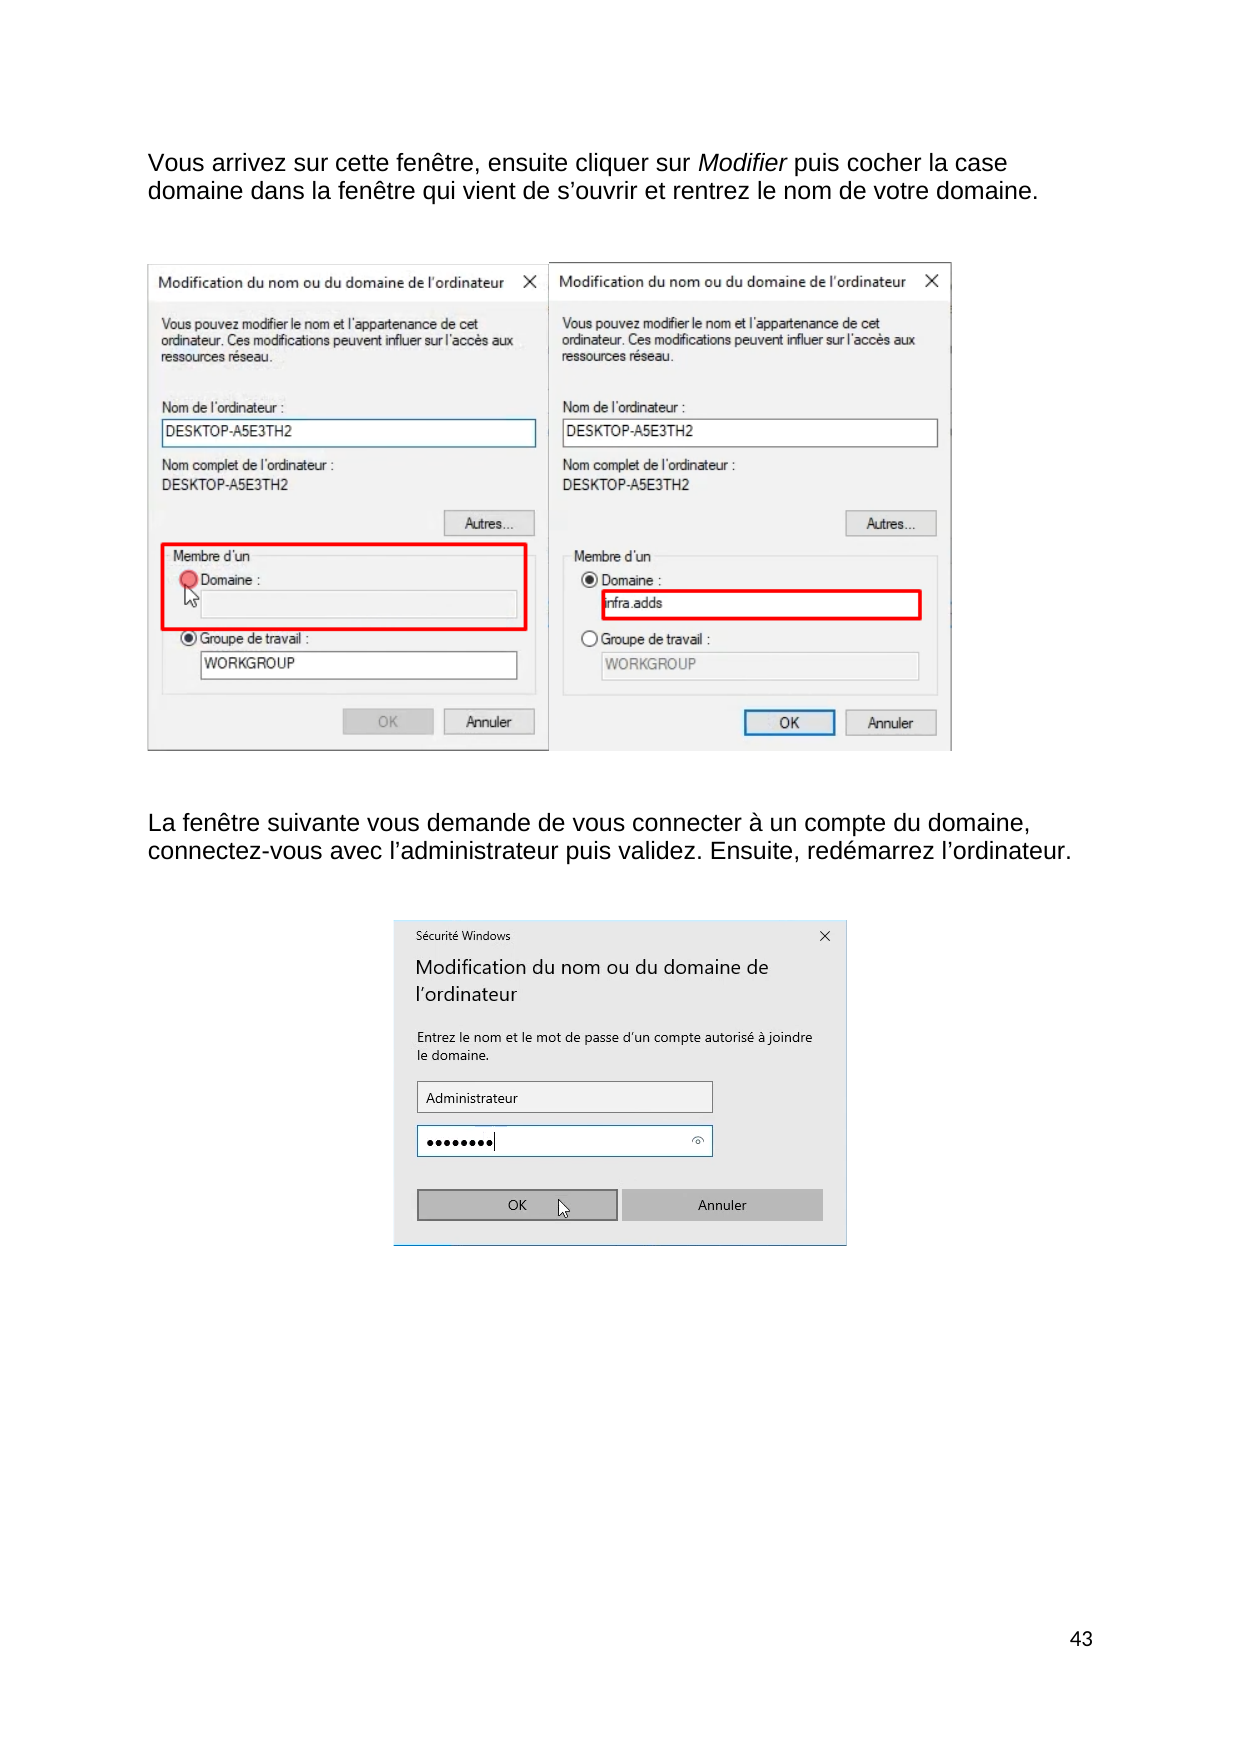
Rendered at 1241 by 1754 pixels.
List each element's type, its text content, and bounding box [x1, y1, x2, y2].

picture [147, 262, 952, 751]
text La fenêtre suivante vous demande de vous connecter à un compte du domaine, connectez-vous avec l’administrateur puis validez. Ensuite, redémarrez l’ordinateur. [148, 808, 1093, 865]
picture [393, 920, 847, 1246]
text Vous arrivez sur cette fenêtre, ensuite cliquer sur Modifier puis cocher la case domaine dans la fenêtre qui vient de s’ouvrir et rentrez le nom de votre domaine. [148, 148, 1093, 205]
